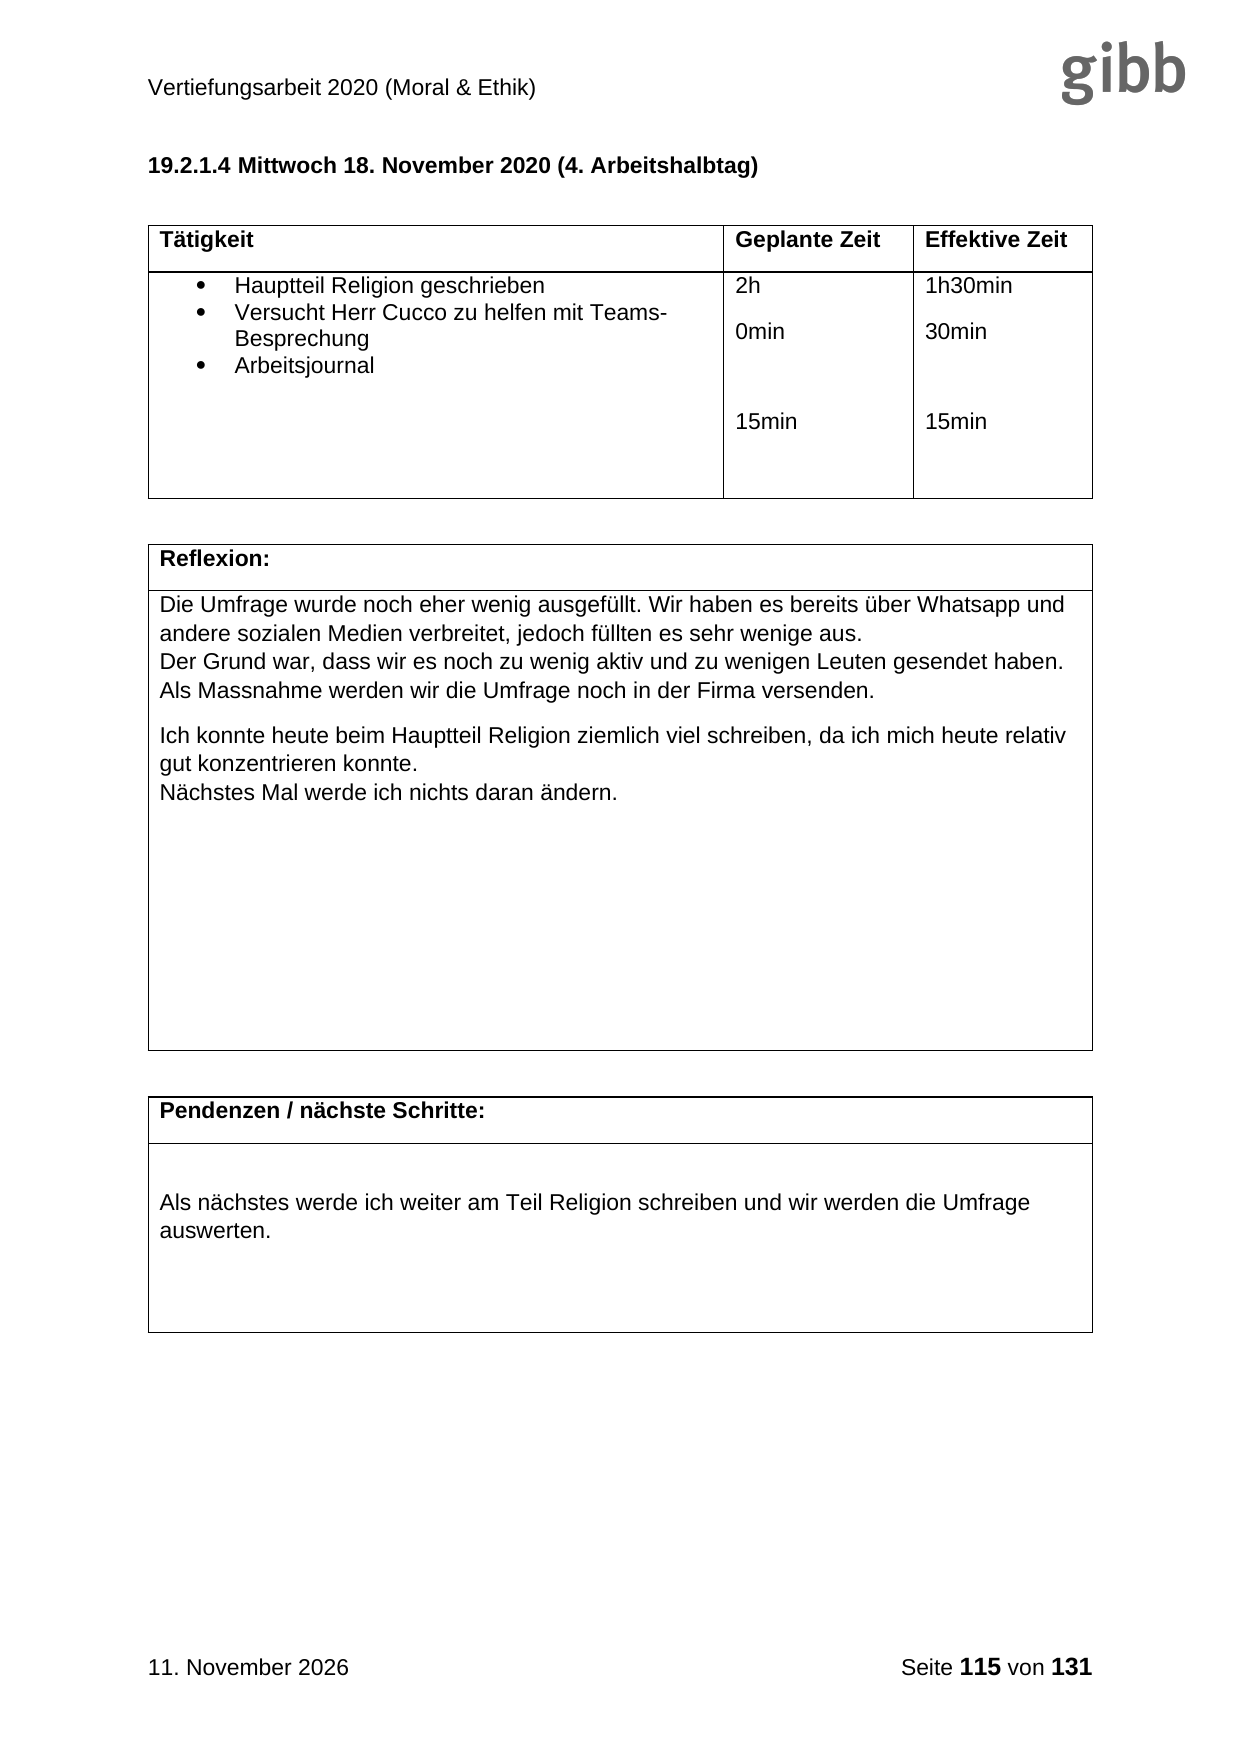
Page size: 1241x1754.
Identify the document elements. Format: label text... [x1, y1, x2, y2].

table_header Reflexion: [149, 545, 1092, 590]
table_cell 2h 0min 15min [724, 273, 913, 498]
picture [1060, 39, 1187, 107]
table_header Tätigkeit [149, 226, 723, 271]
table_cell Hauptteil Religion geschrieben Versucht Herr Cucco zu helfen mit Teams-Besprechung Arbeitsjournal [149, 273, 723, 498]
table_header Geplante Zeit [724, 226, 913, 271]
table_cell Als nächstes werde ich weiter am Teil Religion schreiben und wir werden die Umfrage auswerten. [149, 1144, 1092, 1332]
subtitle Mittwoch 18. November 2020 (4. Arbeitshalbtag) [148, 152, 1093, 178]
table_header Pendenzen / nächste Schritte: [149, 1098, 1092, 1142]
table_cell 1h30min 30min 15min [914, 273, 1092, 498]
table_header Effektive Zeit [914, 226, 1092, 271]
table_cell Die Umfrage wurde noch eher wenig ausgefüllt. Wir haben es bereits über Whatsapp und andere sozialen Medien verbreitet, jedoch füllten es sehr wenige aus. Der Grund war, dass wir es noch zu wenig aktiv und zu wenigen Leuten gesendet haben. Als Massnahme werden wir die Umfrage noch in der Firma versenden. Ich konnte heute beim Hauptteil Religion ziemlich viel schreiben, da ich mich heute relativ gut konzentrieren konnte. Nächstes Mal werde ich nichts daran ändern. [149, 591, 1092, 1050]
